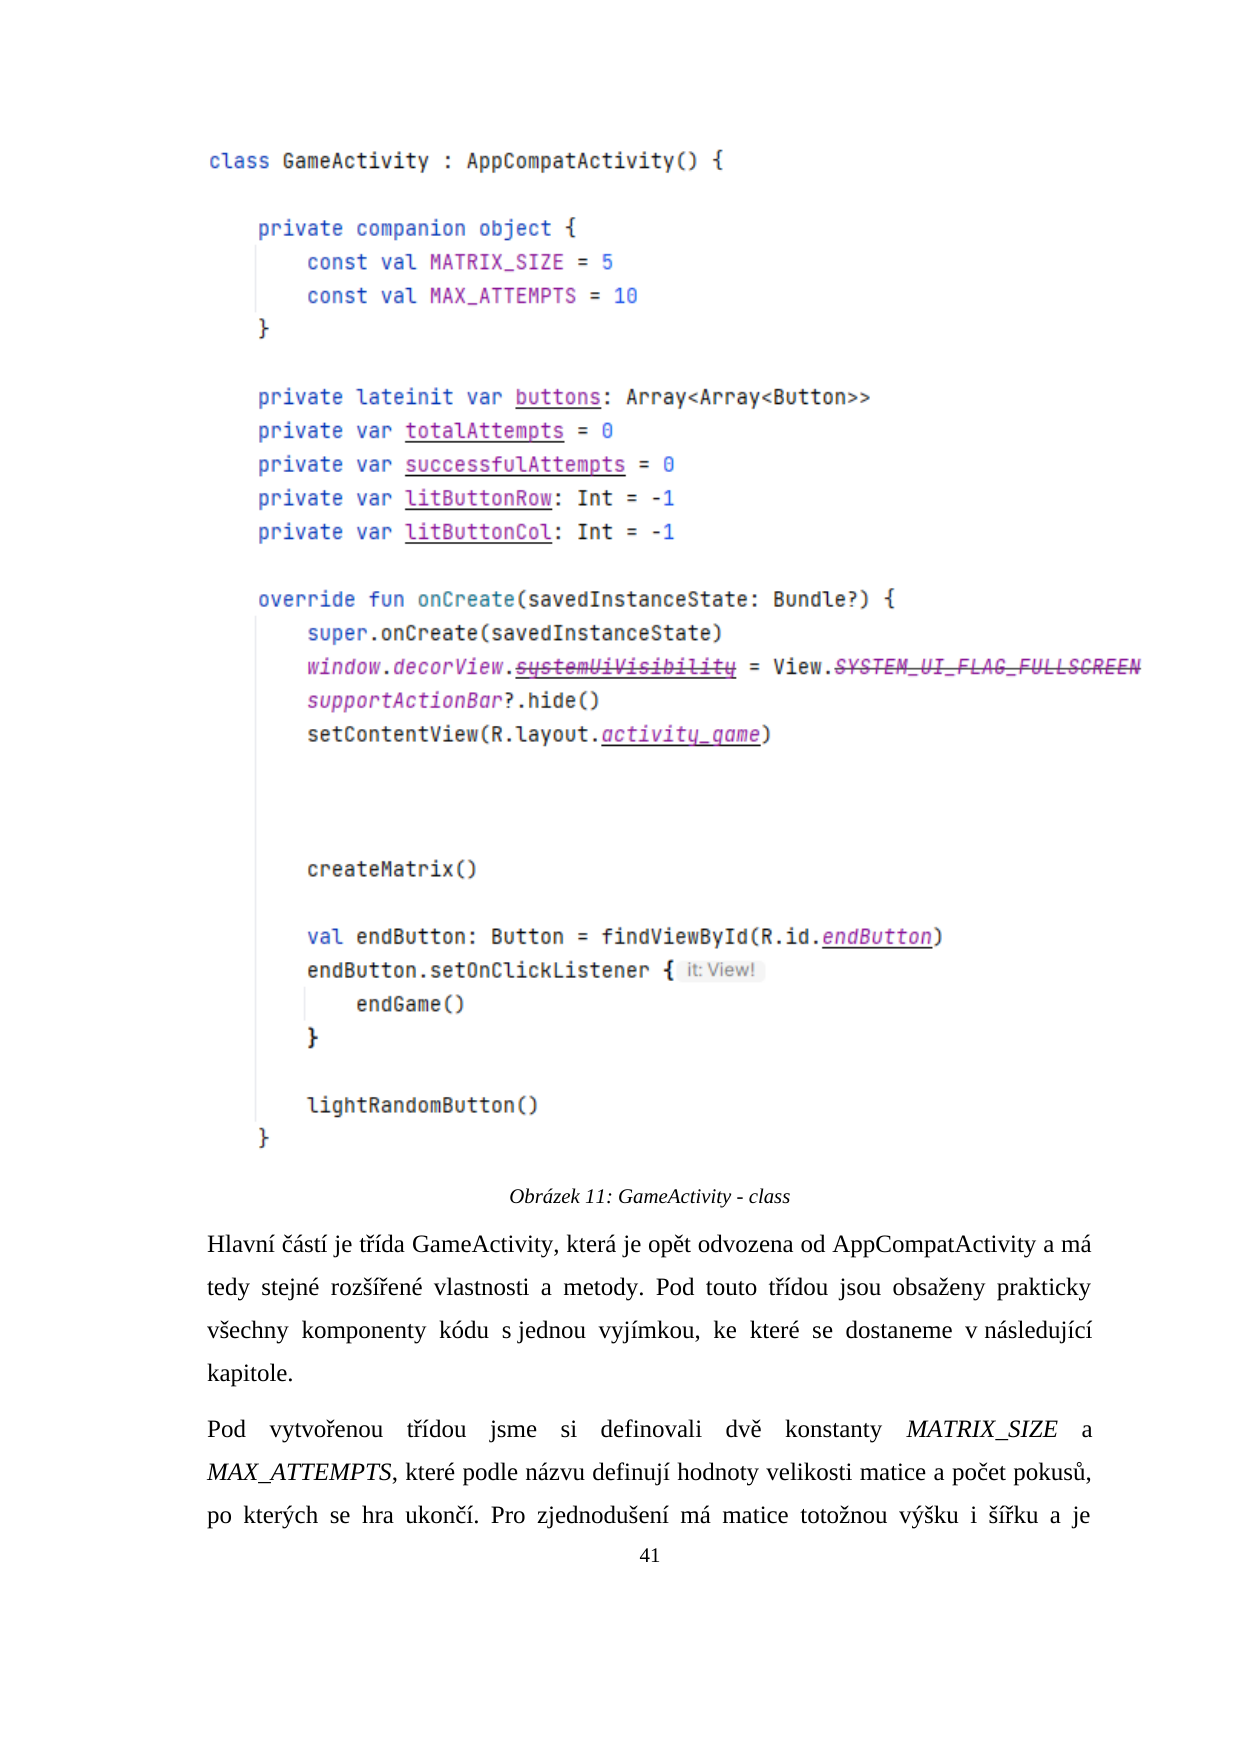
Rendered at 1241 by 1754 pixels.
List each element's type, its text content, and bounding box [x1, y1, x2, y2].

text Hlavní částí je třída GameActivity, která je opět odvozena od AppCompatActivity a má tedy stejné rozšířené vlastnosti a metody. Pod touto třídou jsou obsaženy prakticky všechny komponenty kódu s jednou vyjímkou, ke které se dostaneme v následující kapitole. [207, 1229, 1092, 1387]
text Obrázek 11: GameActivity - class [207, 1184, 1092, 1208]
picture [206, 147, 1152, 1168]
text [207, 1414, 1092, 1529]
